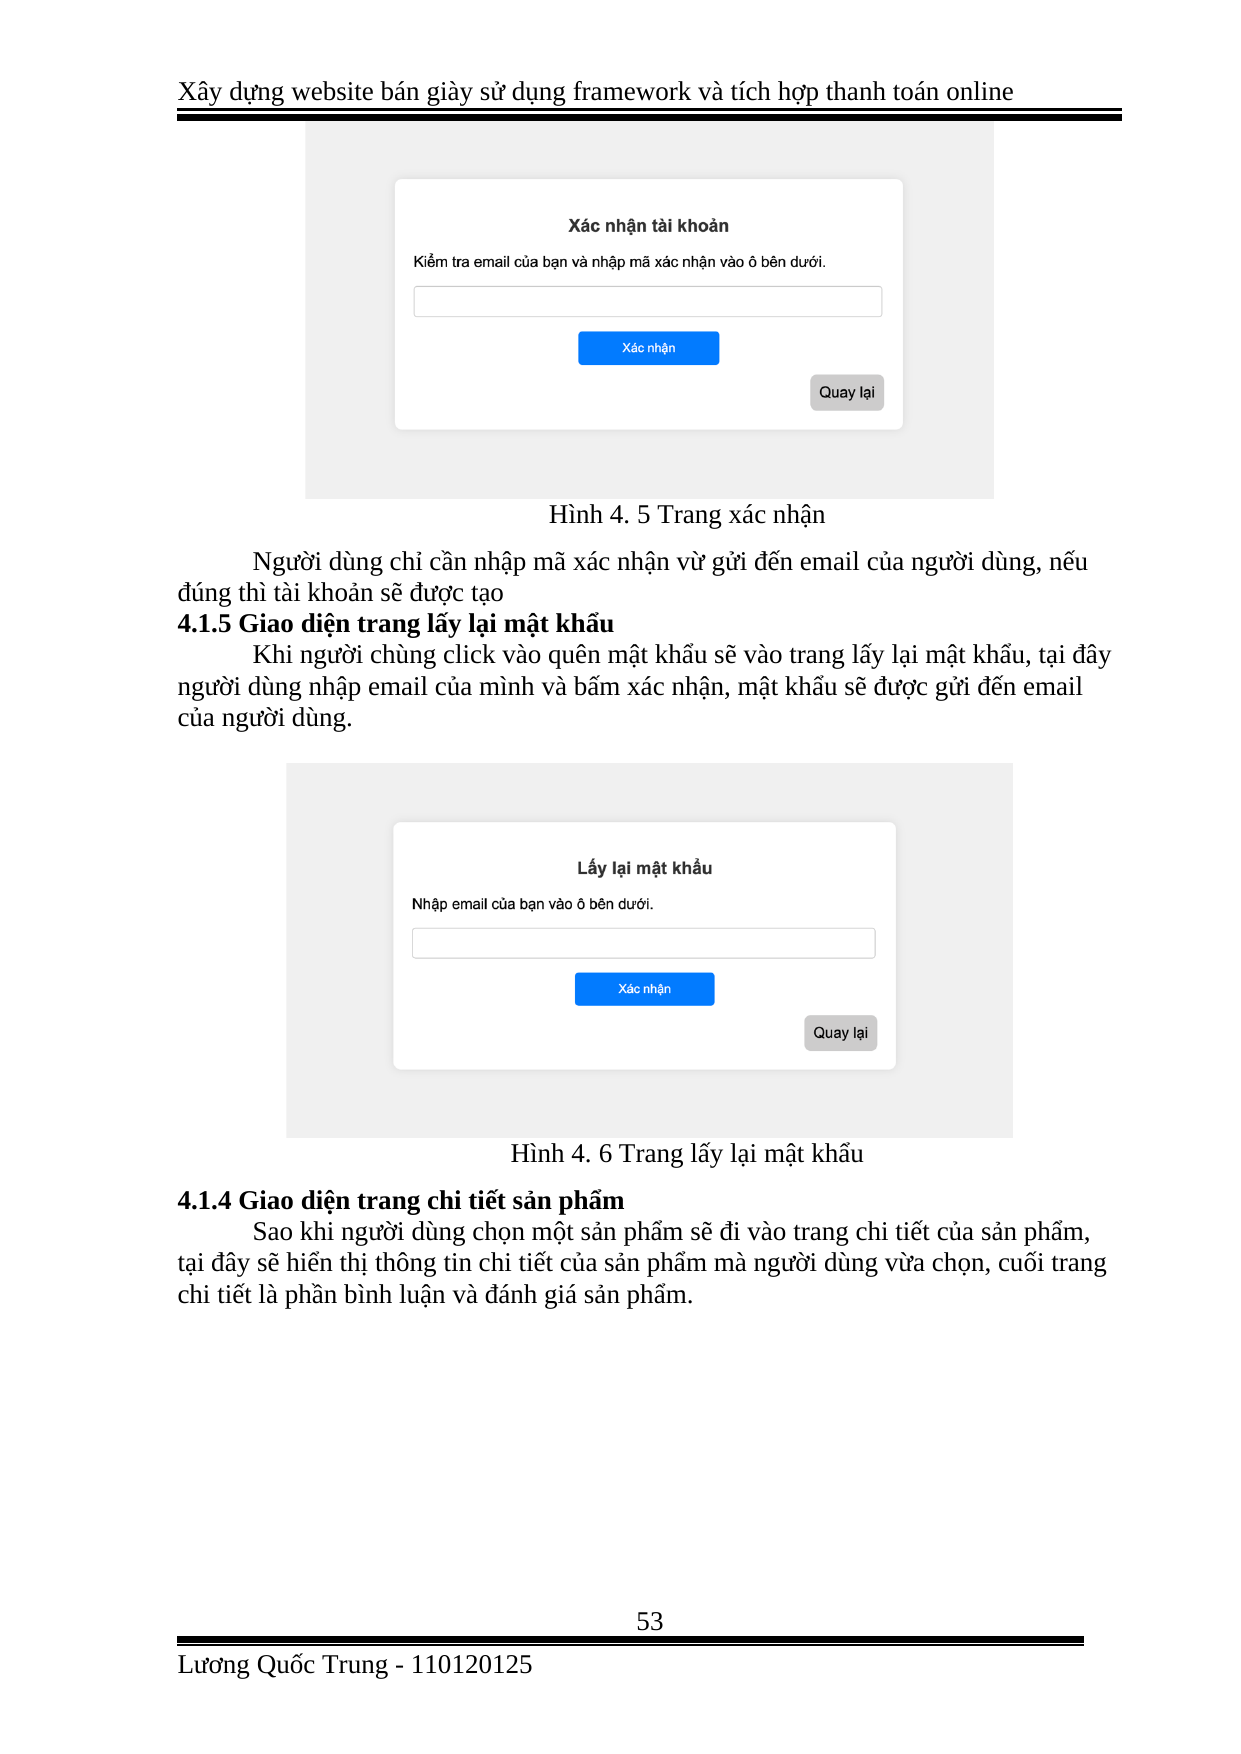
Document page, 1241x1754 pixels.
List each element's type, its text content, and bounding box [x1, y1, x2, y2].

picture [305, 121, 994, 499]
subtitle 4.1.4 Giao diện trang chi tiết sản phẩm [177, 1184, 1122, 1215]
text Hình 4. 5 Trang xác nhận [177, 498, 1122, 529]
picture [286, 763, 1013, 1138]
text Sao khi người dùng chọn một sản phẩm sẽ đi vào trang chi tiết của sản phẩm, tại đây sẽ hiển thị thông tin chi tiết của sản phẩm mà người dùng vừa chọn, cuối trang chi tiết là phần bình luận và đánh giá sản phẩm. [177, 1215, 1122, 1309]
text Người dùng chỉ cần nhập mã xác nhận vừ gửi đến email của người dùng, nếu đúng thì tài khoản sẽ được tạo [177, 545, 1122, 607]
text Hình 4. 6 Trang lấy lại mật khẩu [177, 1138, 1122, 1169]
subtitle 4.1.5 Giao diện trang lấy lại mật khẩu [177, 607, 1122, 638]
text Khi người chùng click vào quên mật khẩu sẽ vào trang lấy lại mật khẩu, tại đây người dùng nhập email của mình và bấm xác nhận, mật khẩu sẽ được gửi đến email của người dùng. [177, 638, 1122, 732]
